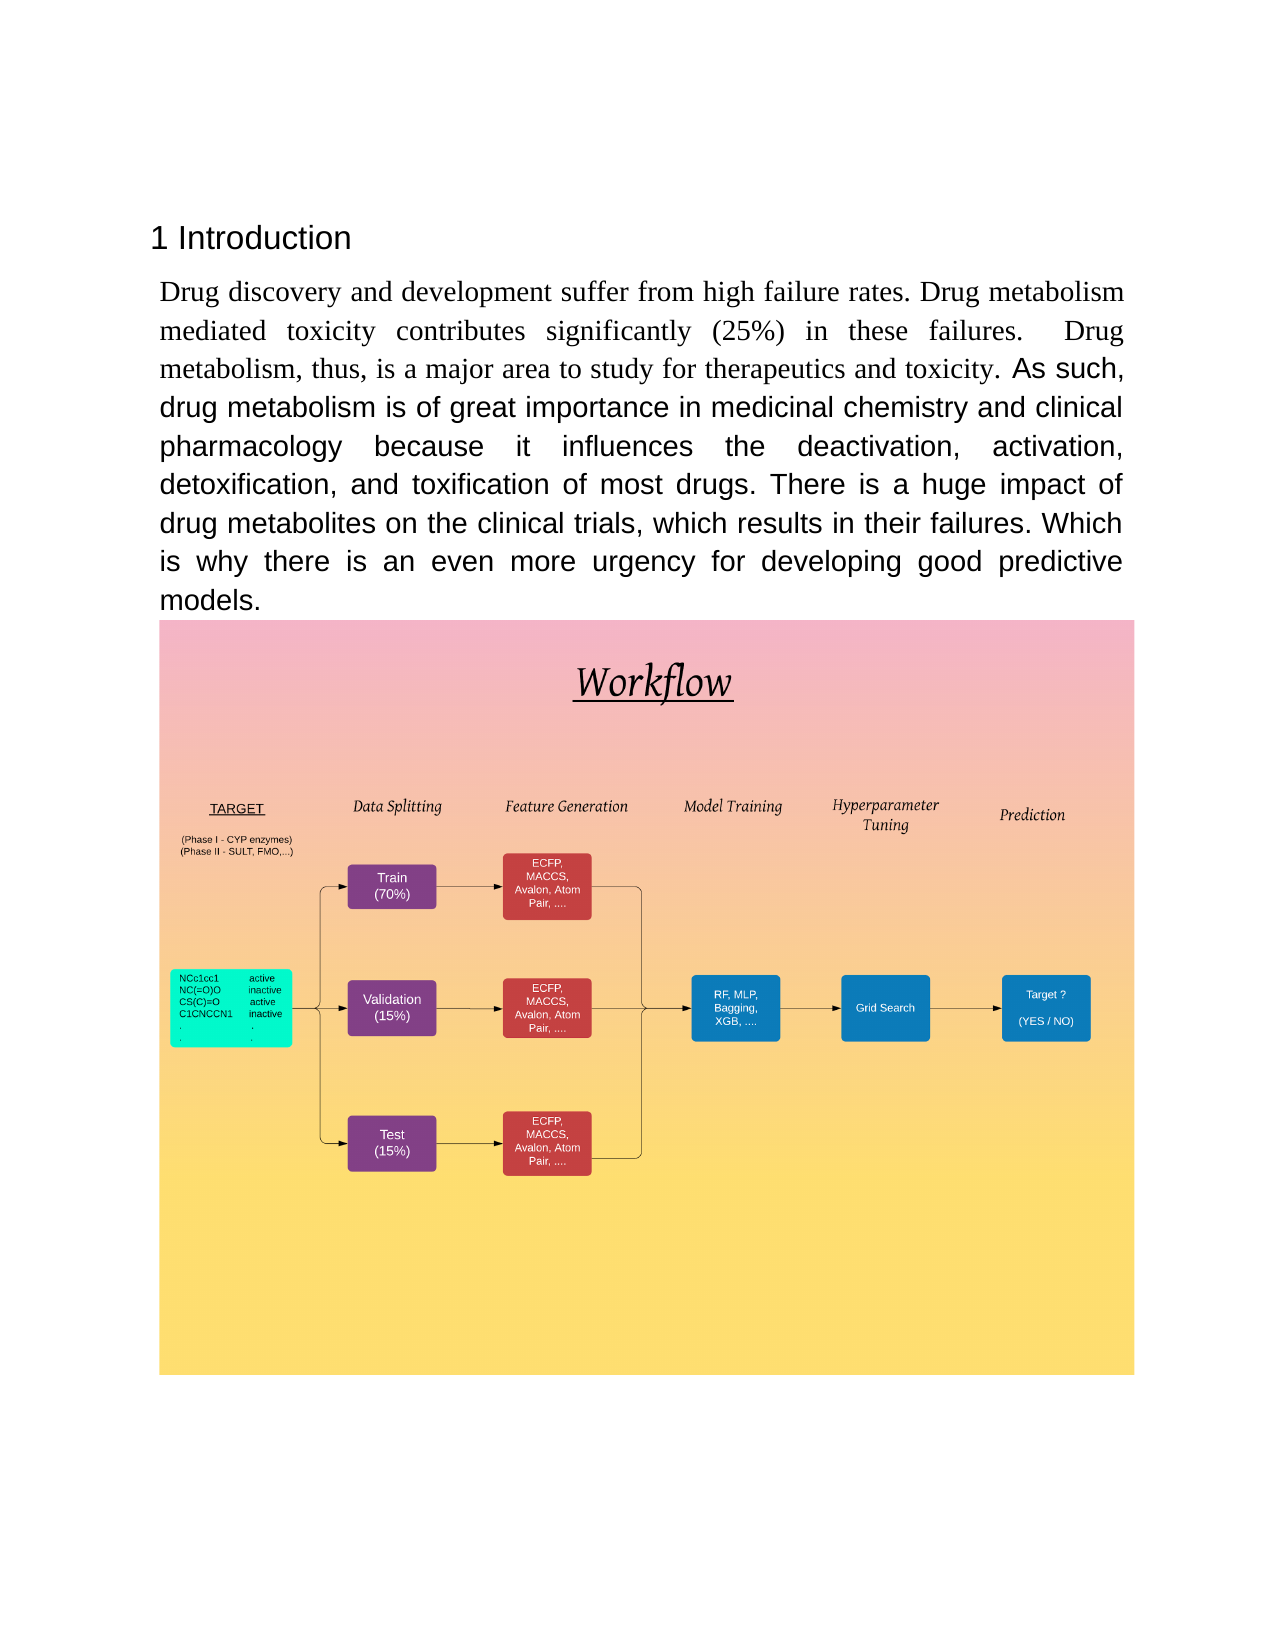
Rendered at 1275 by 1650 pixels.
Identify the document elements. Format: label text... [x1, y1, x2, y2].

picture [159, 620, 1135, 1375]
subtitle 1 Introduction [150, 218, 1125, 256]
text Drug discovery and development suffer from high failure rates. Drug metabolism mediated toxicity contributes significantly (25%) in these failures. Drug metabolism, thus, is a major area to study for therapeutics and toxicity. As such, drug metabolism is of great importance in medicinal chemistry and clinical pharmacology because it influences the deactivation, activation, detoxification, and toxification of most drugs. There is a huge impact of drug metabolites on the clinical trials, which results in their failures. Which is why there is an even more urgency for developing good predictive models. [159, 274, 1125, 620]
